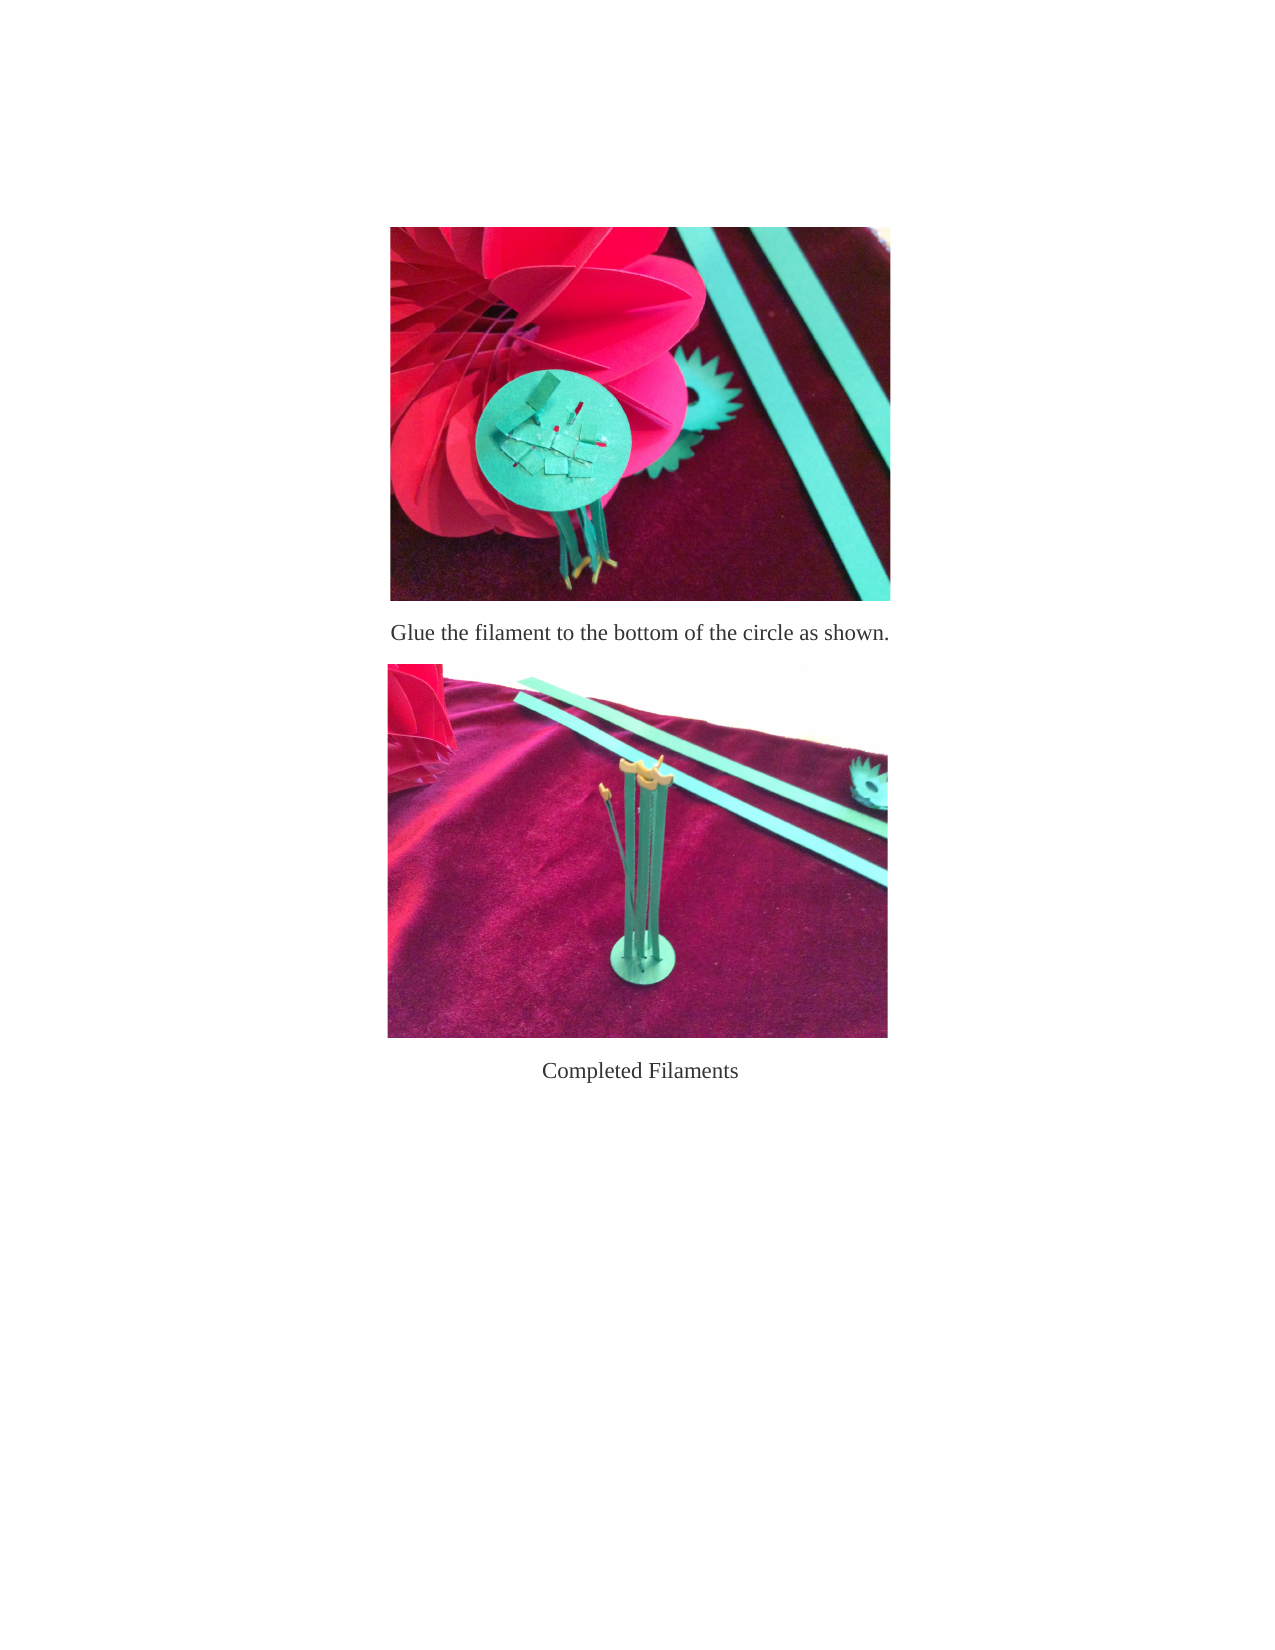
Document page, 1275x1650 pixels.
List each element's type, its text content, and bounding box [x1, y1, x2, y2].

text Completed Filaments [150, 1057, 1125, 1083]
text Glue the filament to the bottom of the circle as shown. [150, 619, 1125, 646]
